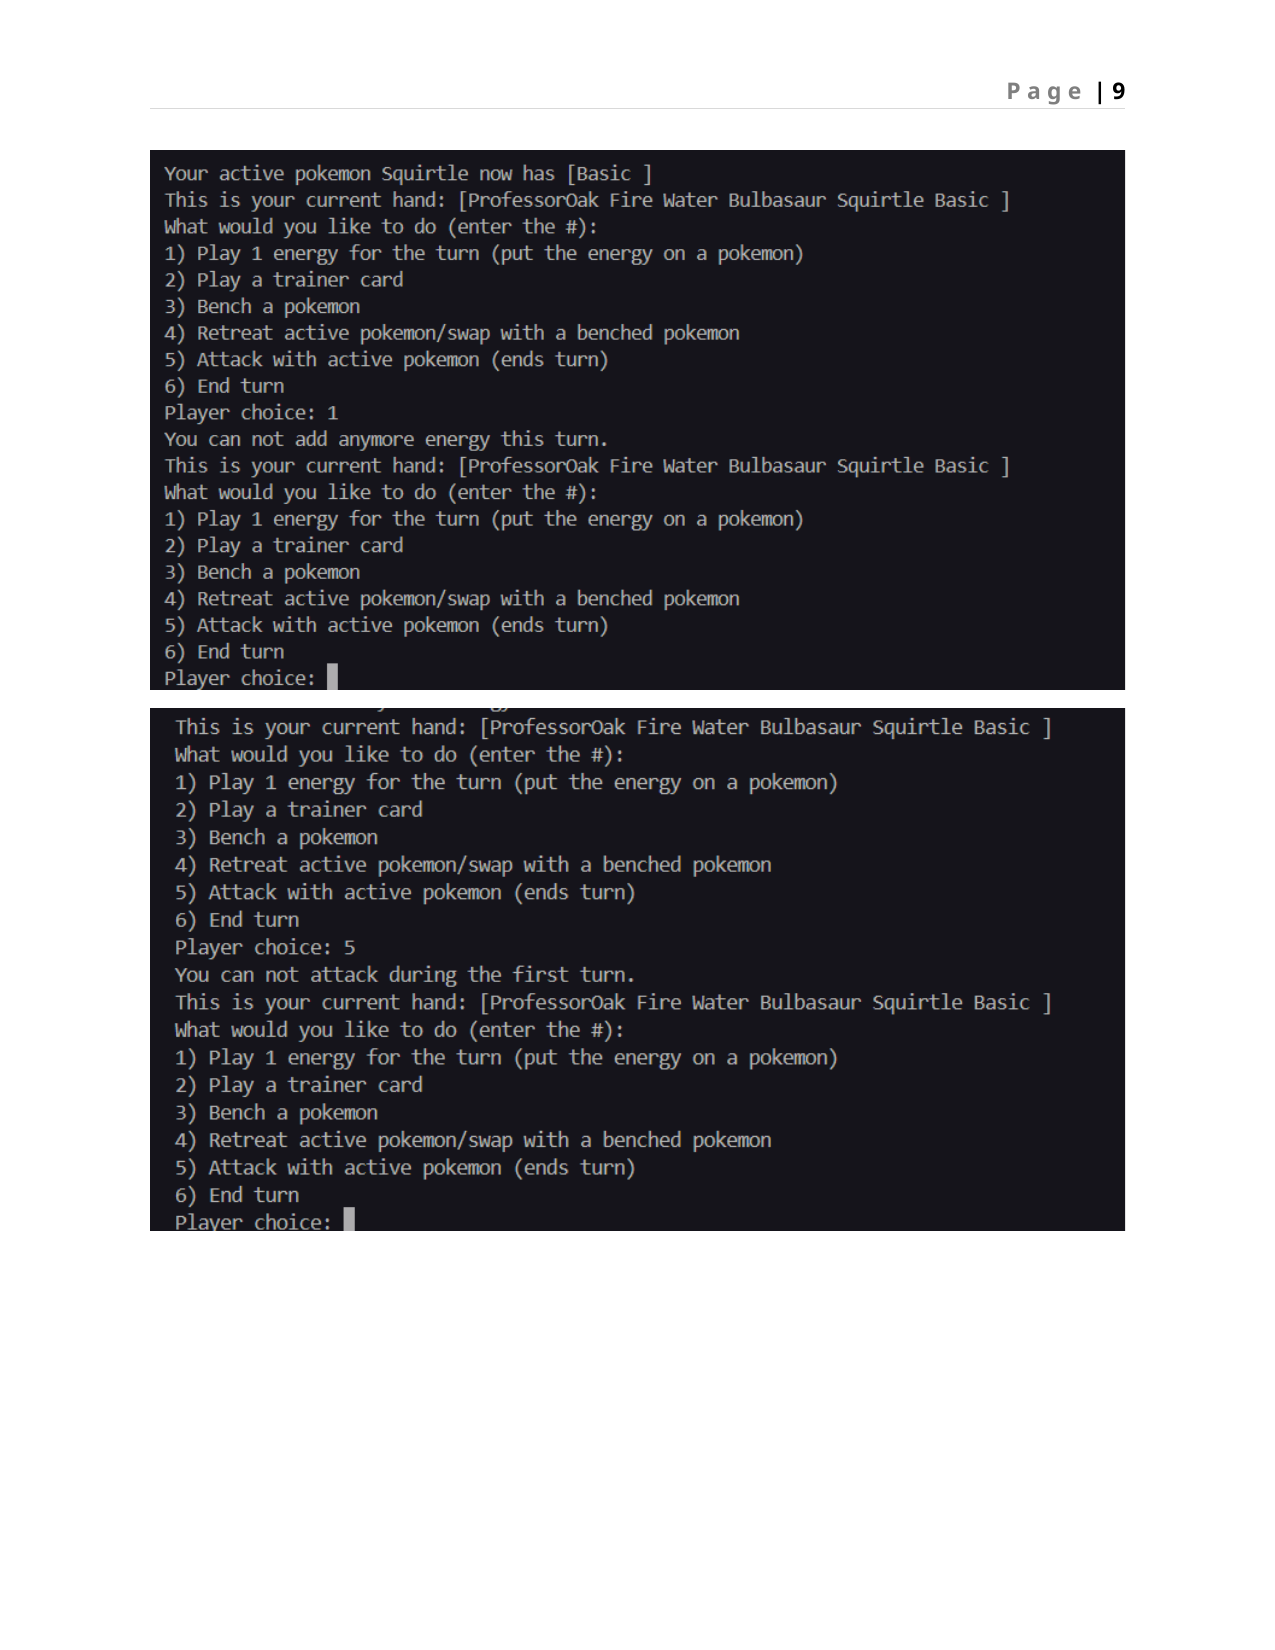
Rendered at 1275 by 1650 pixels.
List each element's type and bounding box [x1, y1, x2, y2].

picture [150, 150, 1125, 690]
picture [150, 708, 1125, 1231]
